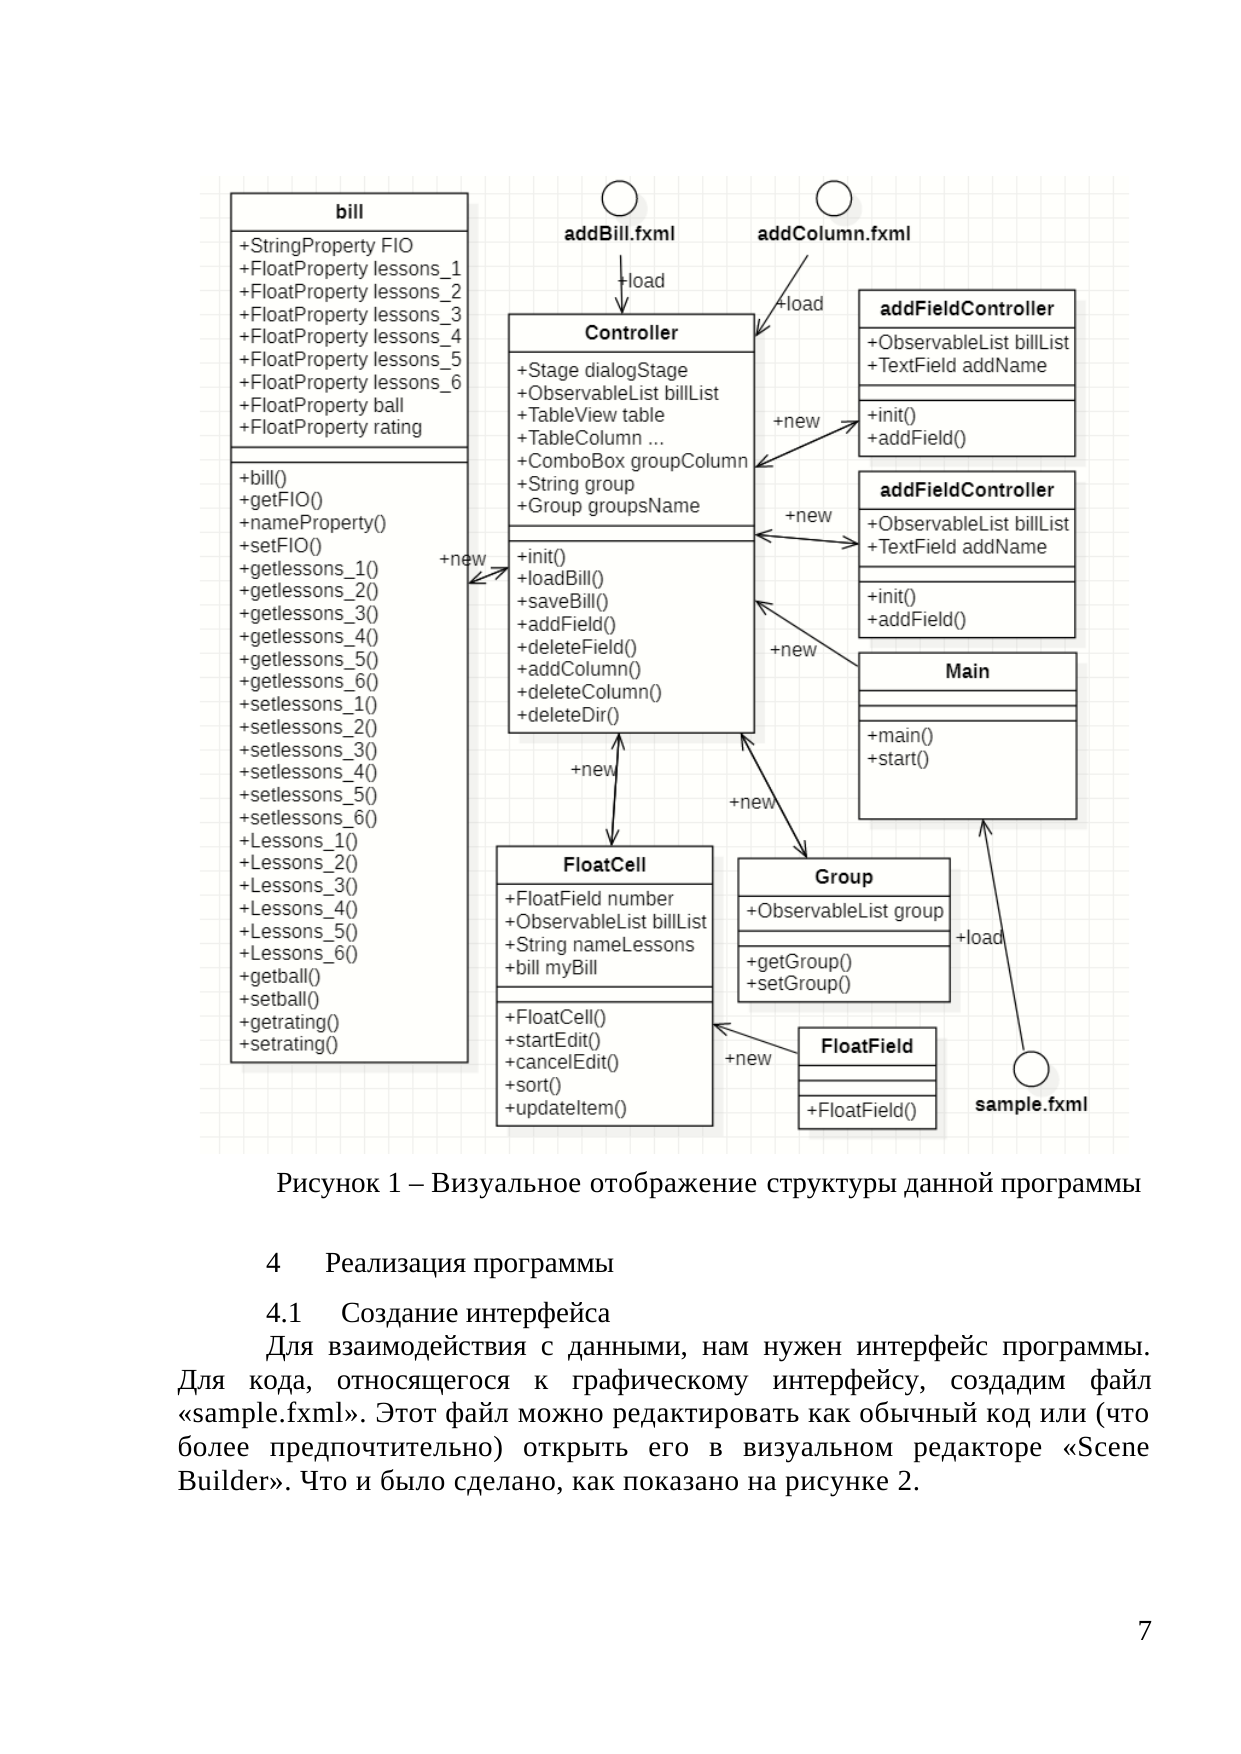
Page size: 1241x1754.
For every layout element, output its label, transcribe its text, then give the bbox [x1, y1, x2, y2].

list Реализация программы [177, 1245, 1152, 1278]
table_header [166, 177, 1163, 1166]
text Для взаимодействия с данными, нам нужен интерфейс программы. Для кода, относящегося к графическому интерфейсу, создадим файл «sample.fxml». Этот файл можно редактировать как обычный код или (что более предпочтительно) открыть его в визуальном редакторе «Scene Builder». Что и было сделано, как показано на рисунке 2. [177, 1328, 1152, 1496]
list Создание интерфейса [266, 1295, 1152, 1328]
table_cell Рисунок 1 – Визуальное отображение структуры данной программы [166, 1166, 1163, 1212]
picture [199, 176, 1130, 1154]
